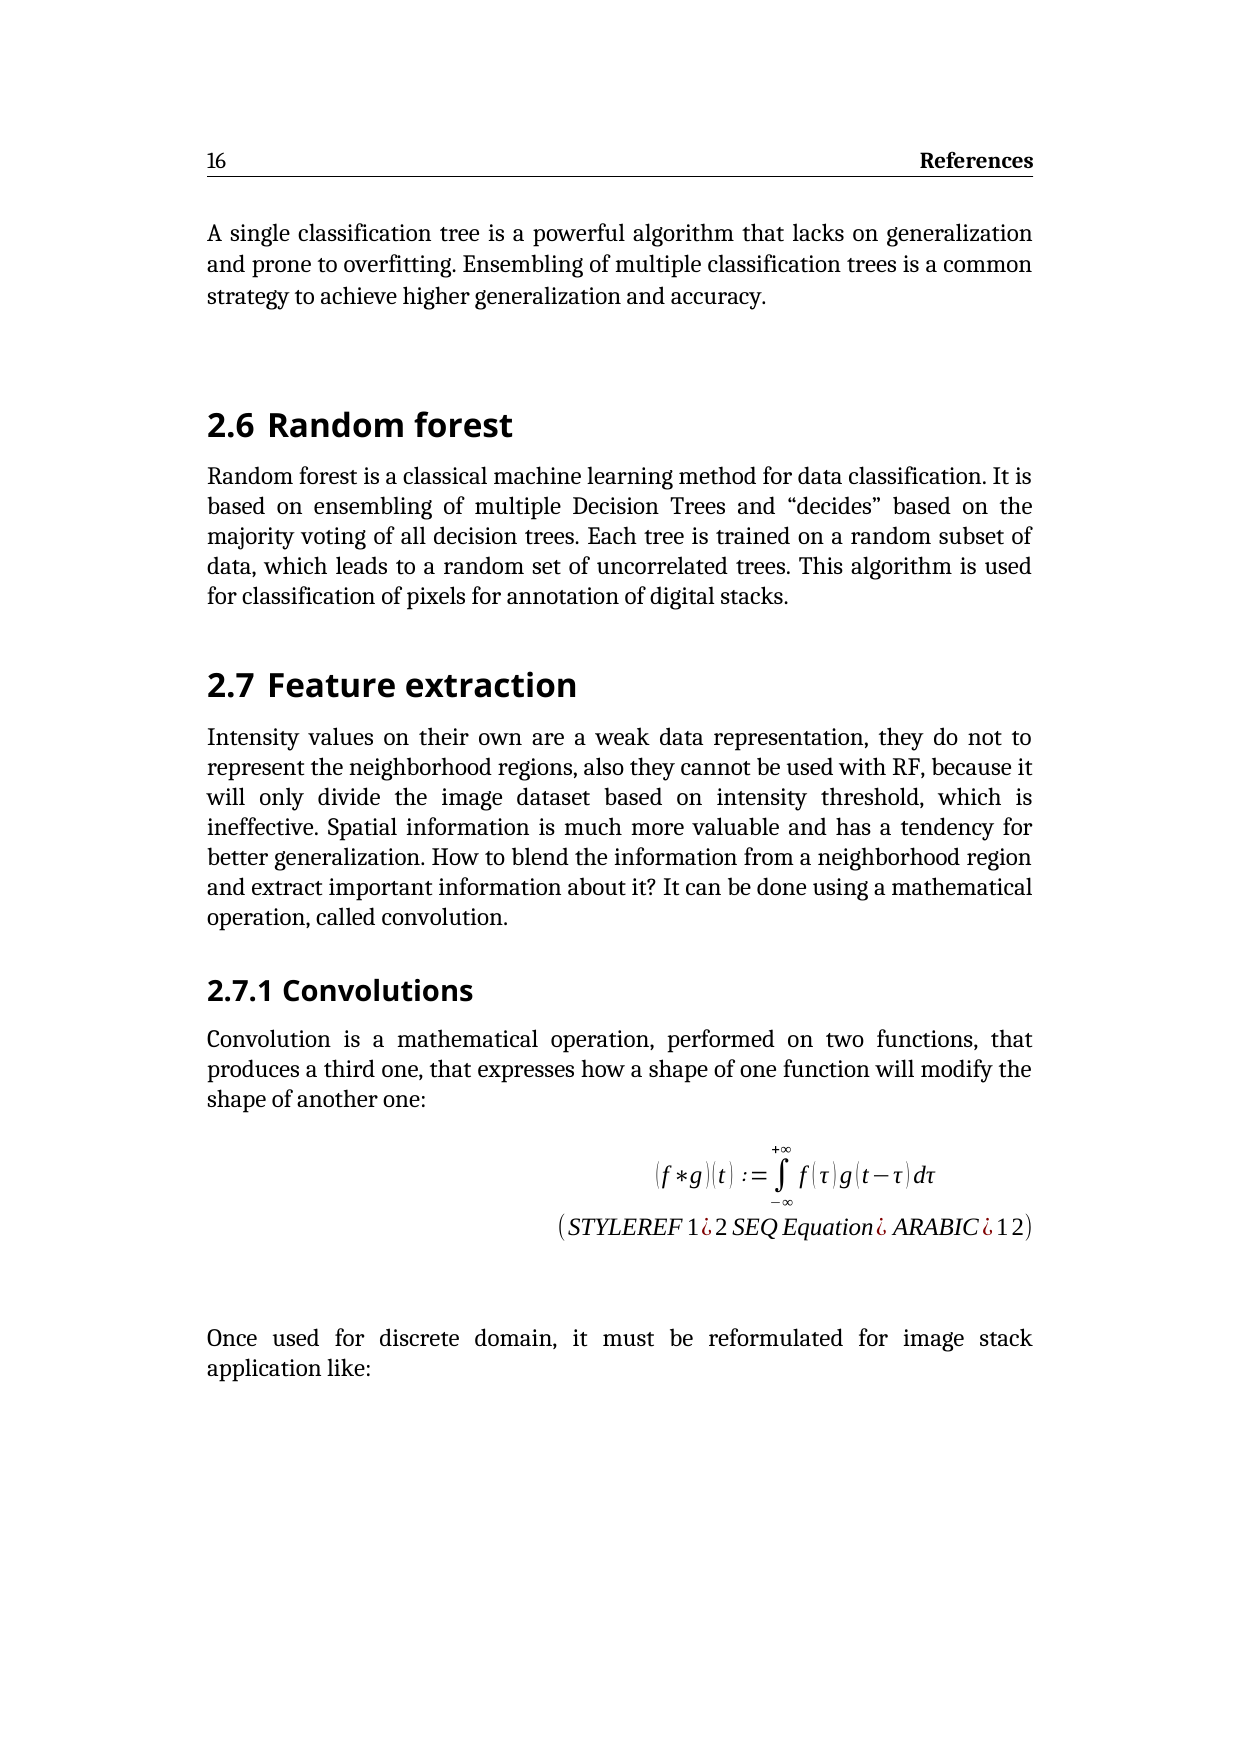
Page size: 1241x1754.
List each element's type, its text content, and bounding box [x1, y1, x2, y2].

text Intensity values on their own are a weak data representation, they do not to represent the neighborhood regions, also they cannot be used with RF, because it will only divide the image dataset based on intensity threshold, which is ineffective. Spatial information is much more valuable and has a tendency for better generalization. How to blend the information from a neighborhood region and extract important information about it? It can be done using a mathematical operation, called convolution. [207, 722, 1033, 932]
text Random forest is a classical machine learning method for data classification. It is based on ensembling of multiple Decision Trees and “decides” based on the majority voting of all decision trees. Each tree is trained on a random subset of data, which leads to a random set of uncorrelated trees. This algorithm is used for classification of pixels for annotation of digital stacks. [207, 462, 1033, 611]
subtitle Feature extraction [207, 662, 1033, 708]
text A single classification tree is a powerful algorithm that lacks on generalization and prone to overfitting. Ensembling of multiple classification trees is a common strategy to achieve higher generalization and accuracy. [207, 218, 1033, 310]
subtitle Convolutions [207, 971, 1033, 1010]
text Once used for discrete domain, it must be reformulated for image stack application like: [207, 1323, 1033, 1382]
subtitle Random forest [207, 402, 1033, 447]
text Convolution is a mathematical operation, performed on two functions, that produces a third one, that expresses how a shape of one function will modify the shape of another one: [207, 1025, 1033, 1114]
